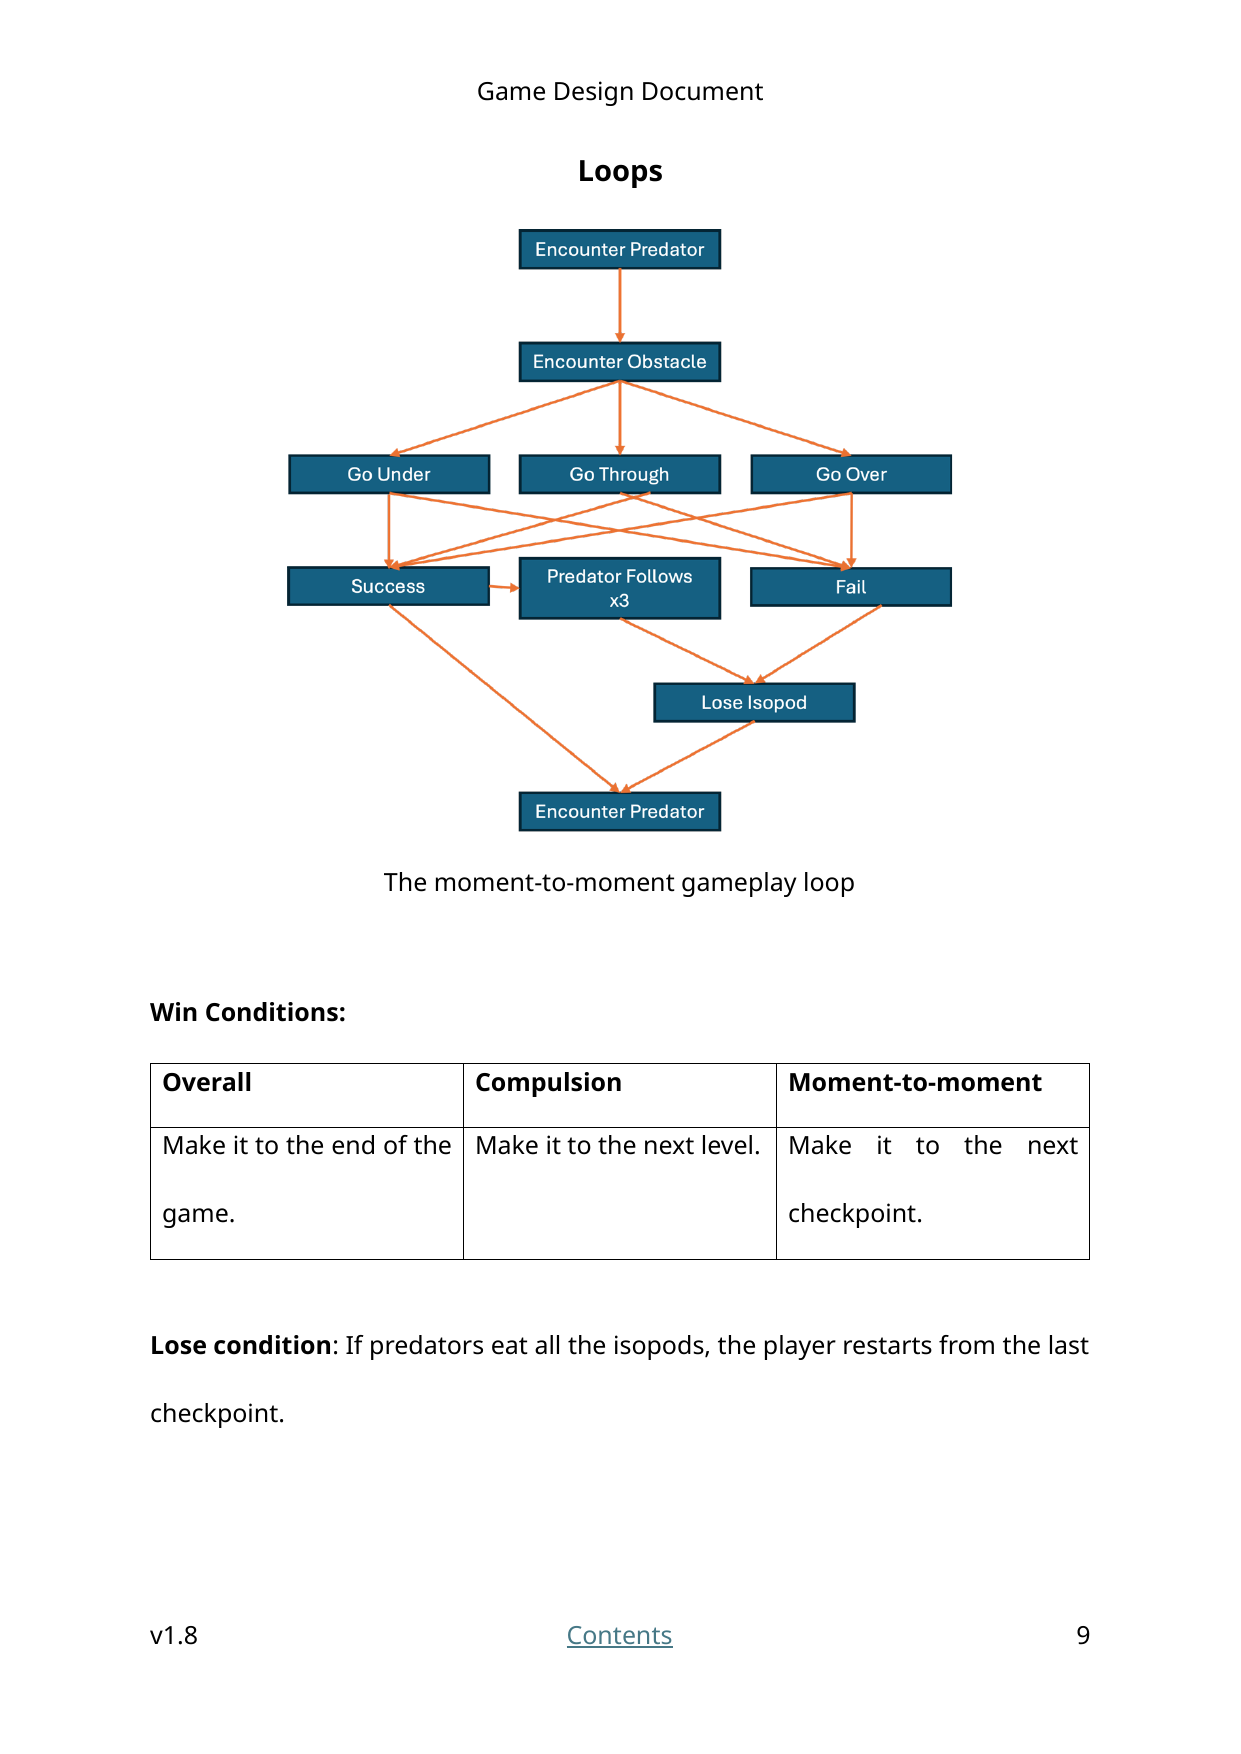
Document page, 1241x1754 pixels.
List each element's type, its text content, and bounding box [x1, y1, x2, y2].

table_cell The moment-to-moment gameplay loop [150, 864, 1089, 927]
table_header Overall [151, 1064, 463, 1127]
table_cell Make it to the end of the game. [151, 1128, 463, 1259]
text Lose condition: If predators eat all the isopods, the player restarts from the last checkpoint. [150, 1328, 1090, 1430]
subtitle Loops [150, 150, 1090, 190]
table_header [150, 229, 1089, 864]
picture [287, 229, 953, 836]
table_cell Make it to the next level. [464, 1128, 776, 1259]
table_header Moment-to-moment [777, 1064, 1089, 1127]
text Win Conditions: [150, 995, 1090, 1029]
table_header Compulsion [464, 1064, 776, 1127]
table_cell Make it to the next checkpoint. [777, 1128, 1089, 1259]
